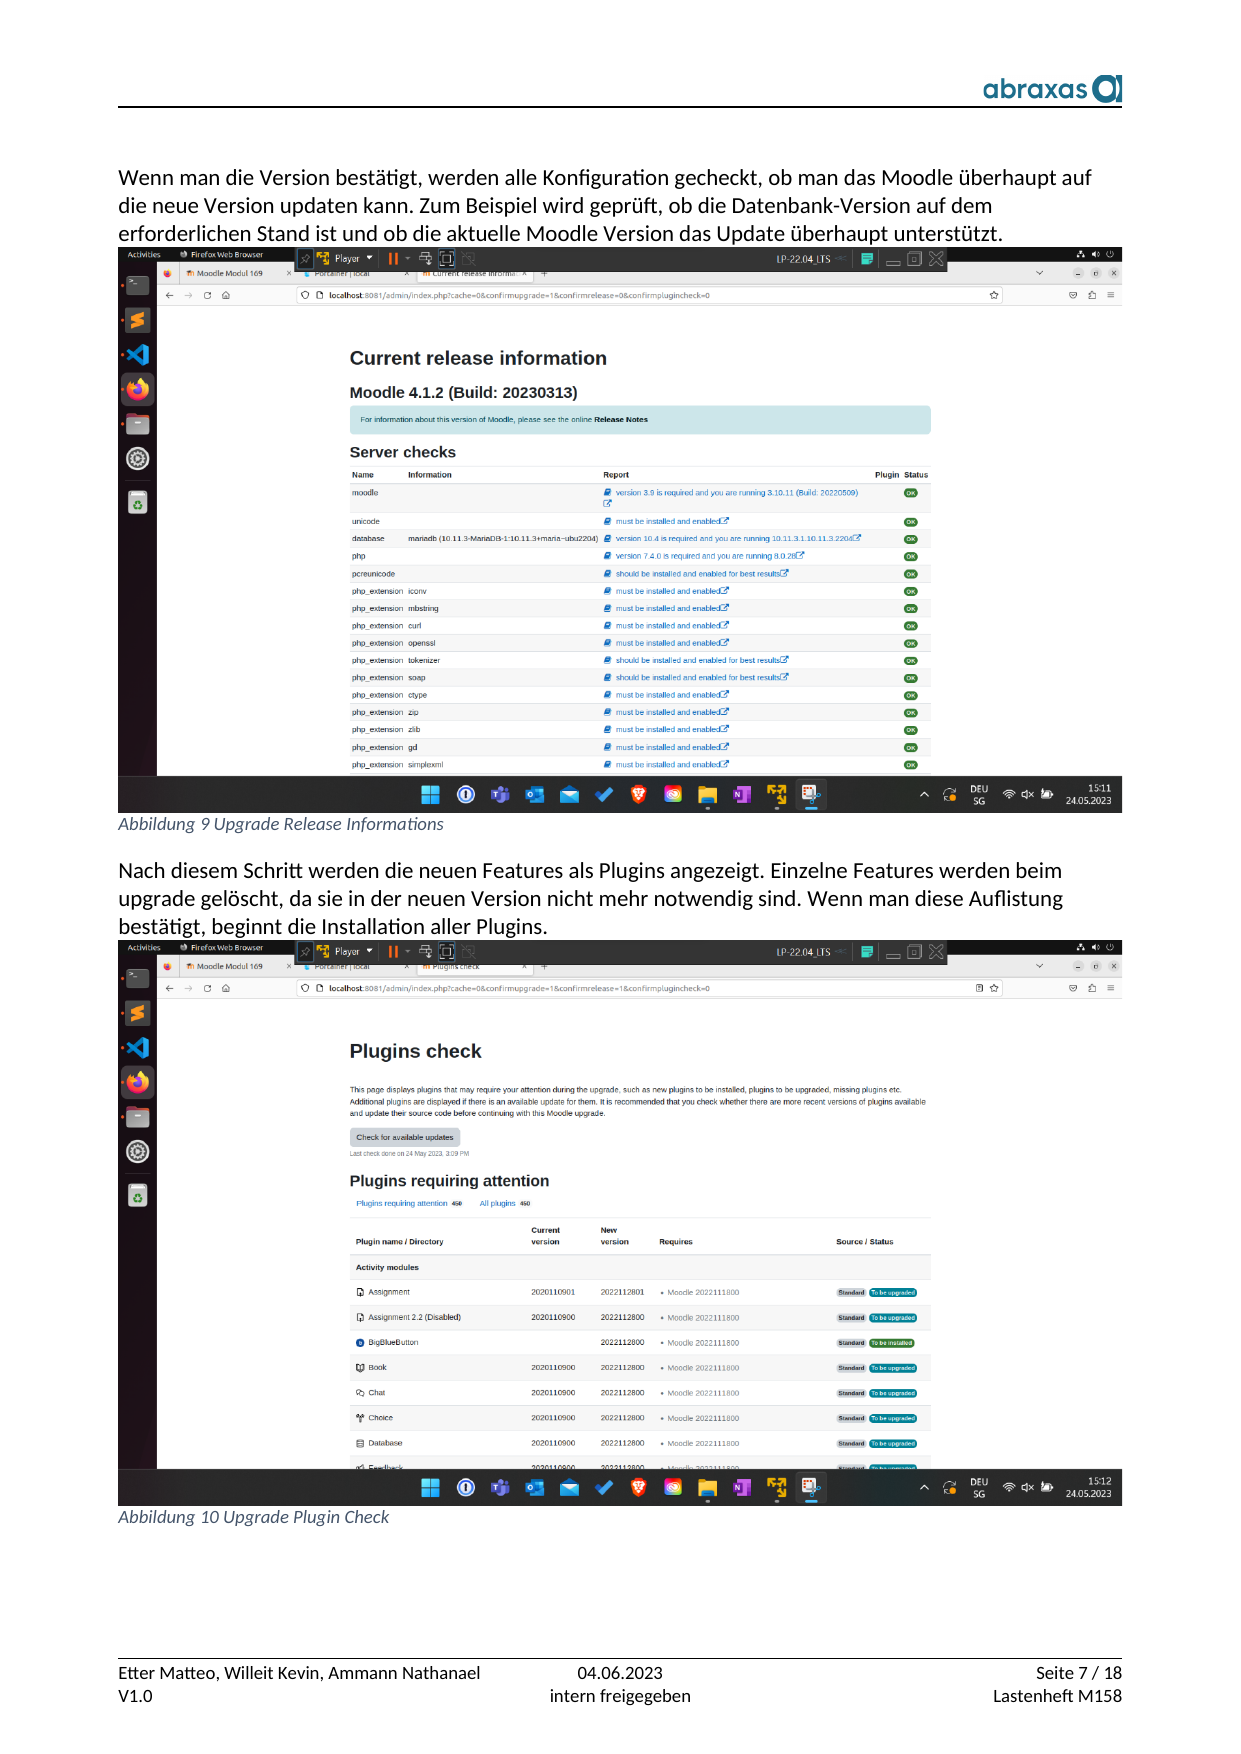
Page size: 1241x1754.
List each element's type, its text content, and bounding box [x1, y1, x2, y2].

text Nach diesem Schritt werden die neuen Features als Plugins angezeigt. Einzelne Features werden beim upgrade gelöscht, da sie in der neuen Version nicht mehr notwendig sind. Wenn man diese Auflistung bestätigt, beginnt die Installation aller Plugins. [118, 856, 1122, 940]
picture [118, 247, 1123, 813]
picture [118, 940, 1123, 1506]
text Wenn man die Version bestätigt, werden alle Konfiguration gecheckt, ob man das Moodle überhaupt auf die neue Version updaten kann. Zum Beispiel wird geprüft, ob die Datenbank-Version auf dem erforderlichen Stand ist und ob die aktuelle Moodle Version das Update überhaupt unterstützt. [118, 163, 1122, 247]
picture [983, 75, 1123, 103]
